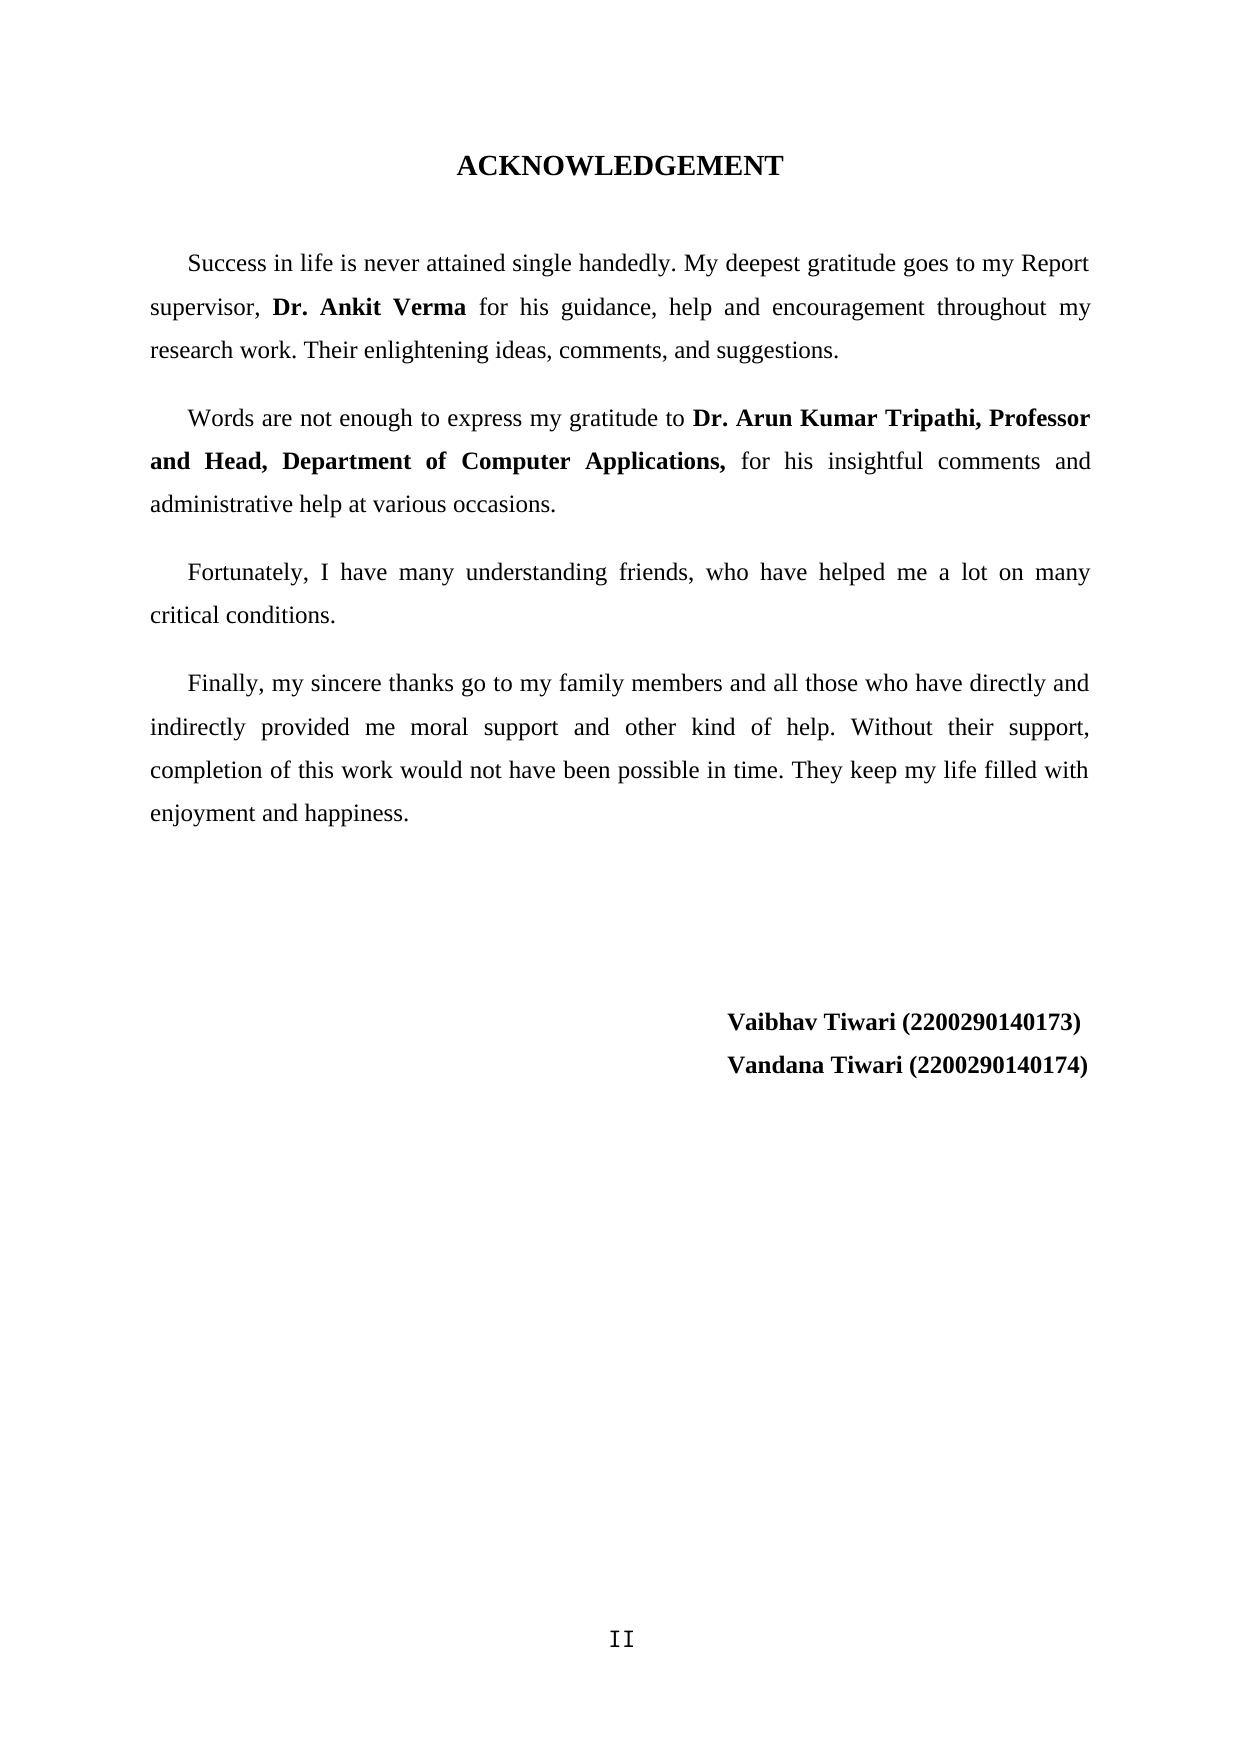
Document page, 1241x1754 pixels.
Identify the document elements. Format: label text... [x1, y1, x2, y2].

subtitle ACKNOWLEDGEMENT [217, 148, 1023, 182]
text Words are not enough to express my gratitude to Dr. Arun Kumar Tripathi, Professor and Head, Department of Computer Applications, for his insightful comments and administrative help at various occasions. [150, 403, 1091, 518]
text Finally, my sincere thanks go to my family members and all those who have directly and indirectly provided me moral support and other kind of help. Without their support, completion of this work would not have been possible in time. They keep my life filled with enjoyment and happiness. [150, 668, 1091, 827]
text Success in life is never attained single handedly. My deepest gratitude goes to my Report supervisor, Dr. Ankit Verma for his guidance, help and encouragement throughout my research work. Their enlightening ideas, comments, and suggestions. [150, 248, 1091, 363]
text Fortunately, I have many understanding friends, who have helped me a lot on many critical conditions. [150, 557, 1091, 629]
text Vaibhav Tiwari (2200290140173) [652, 1007, 1102, 1035]
text Vandana Tiwari (2200290140174) [652, 1050, 1102, 1078]
